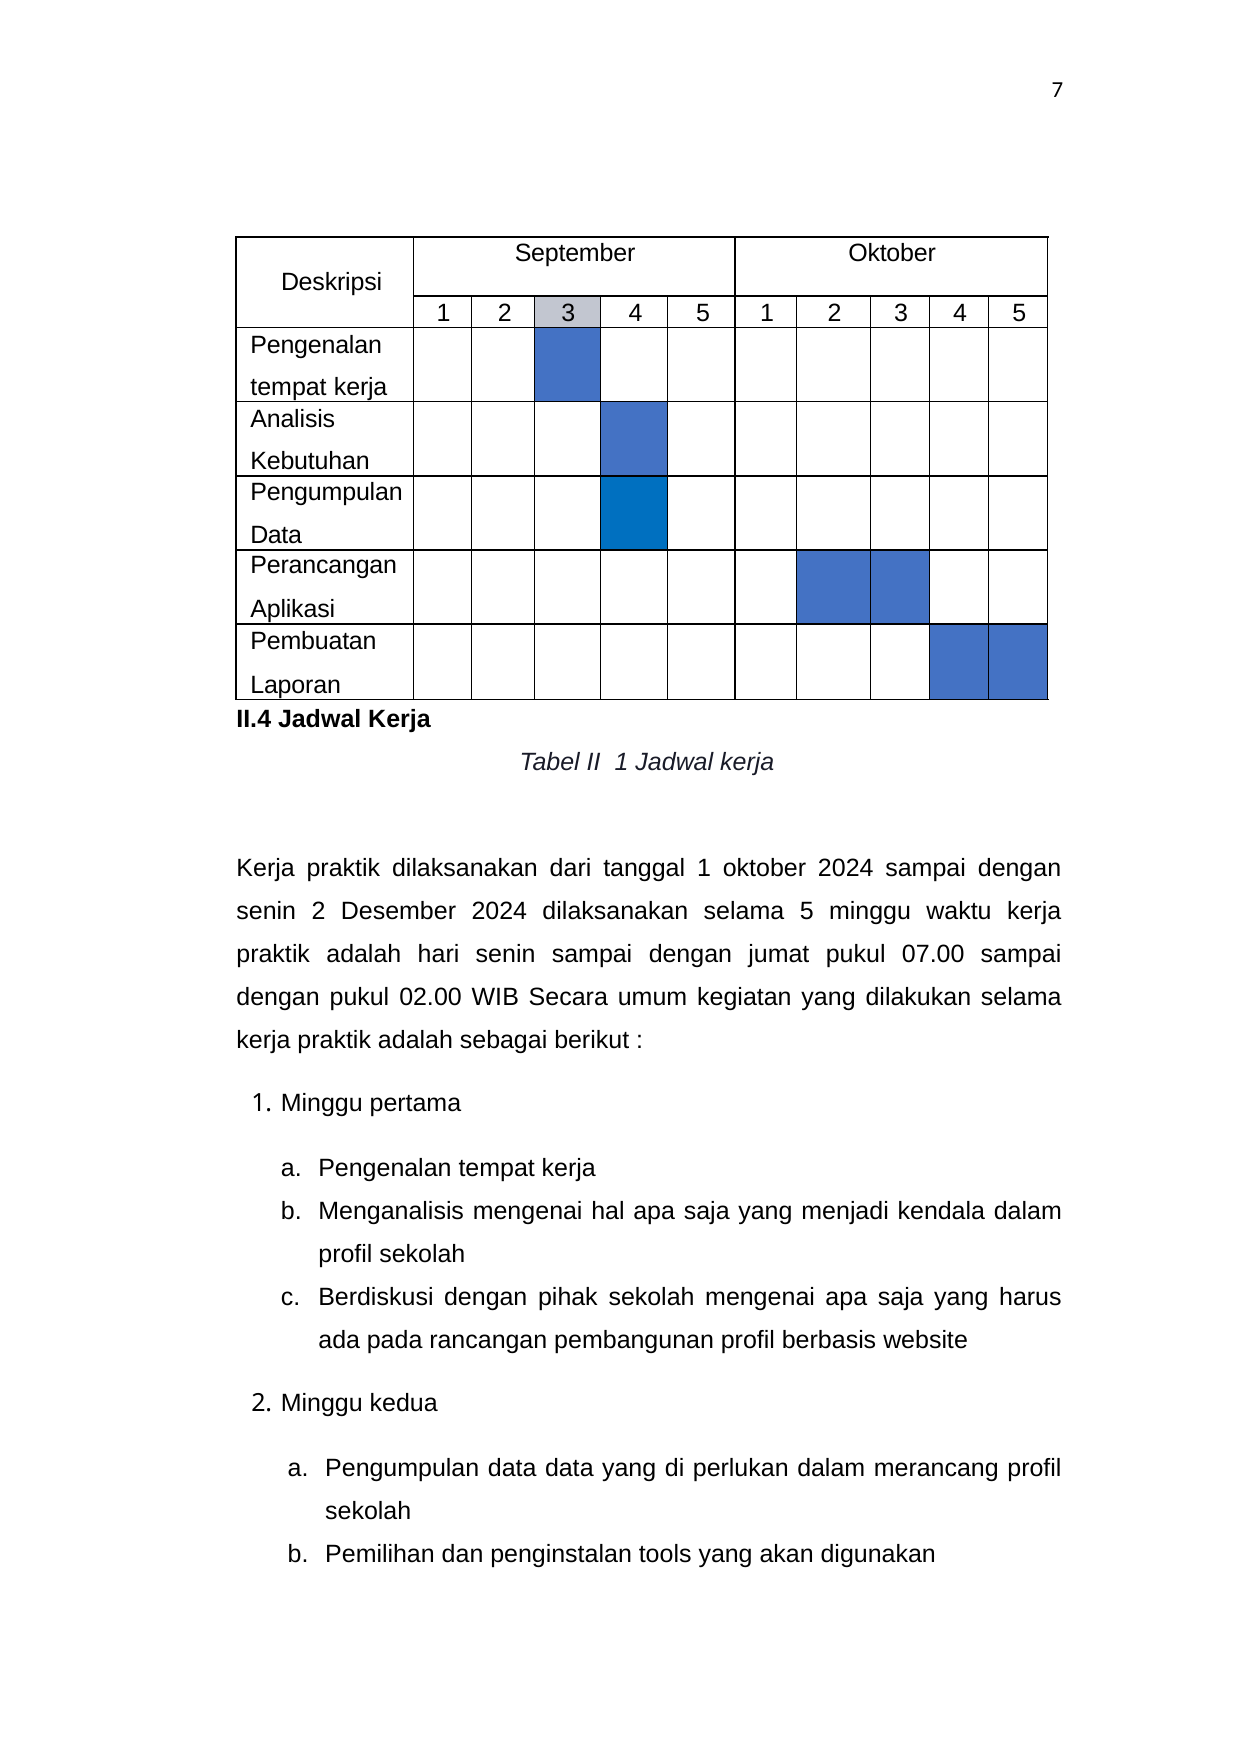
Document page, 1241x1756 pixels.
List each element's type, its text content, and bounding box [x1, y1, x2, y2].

list Minggu pertama [251, 1085, 1063, 1119]
table_cell [601, 477, 667, 549]
table_cell [668, 477, 734, 549]
table_cell [668, 551, 734, 623]
list Pengumpulan data data yang di perlukan dalam merancang profil sekolah [287, 1453, 1063, 1524]
table_cell 3 [535, 297, 600, 327]
table_cell [414, 477, 471, 549]
table_cell [668, 328, 734, 401]
table_cell [472, 477, 534, 549]
table_cell [668, 625, 734, 699]
table_cell [414, 625, 471, 699]
text Tabel II 1 Jadwal kerja [243, 747, 1052, 776]
table_header September [414, 238, 734, 295]
table_cell [871, 328, 929, 401]
table_cell [989, 328, 1047, 401]
table_cell [535, 551, 600, 623]
table_cell [797, 477, 870, 549]
table_cell [736, 402, 796, 475]
table_cell [414, 328, 471, 401]
table_cell [472, 625, 534, 699]
table_cell 1 [736, 297, 796, 327]
list Pemilihan dan penginstalan tools yang akan digunakan [287, 1539, 1063, 1568]
table_cell [736, 551, 796, 623]
table_cell [989, 402, 1047, 475]
table_cell 4 [930, 297, 988, 327]
table_cell 2 [472, 297, 534, 327]
list Menganalisis mengenai hal apa saja yang menjadi kendala dalam profil sekolah [281, 1196, 1063, 1268]
table_cell Pengumpulan Data [237, 477, 413, 549]
table_cell [601, 328, 667, 401]
table_cell [535, 328, 600, 401]
table_cell 1 [414, 297, 471, 327]
table_cell [797, 551, 870, 623]
table_header Deskripsi [237, 238, 413, 327]
table_cell [989, 625, 1047, 699]
table_cell [601, 625, 667, 699]
table_cell [736, 328, 796, 401]
table_cell [601, 402, 667, 475]
table_cell Perancangan Aplikasi [237, 551, 413, 623]
table_cell [989, 551, 1047, 623]
table_cell 5 [668, 297, 734, 327]
table_cell 3 [871, 297, 929, 327]
table_cell Pembuatan Laporan [237, 625, 413, 699]
list Pengenalan tempat kerja [281, 1153, 1063, 1181]
subtitle II.4 Jadwal Kerja [236, 704, 1063, 733]
table_cell [601, 551, 667, 623]
list Minggu kedua [251, 1385, 1063, 1419]
table_cell [472, 328, 534, 401]
table_cell [535, 625, 600, 699]
table_cell [472, 402, 534, 475]
table_cell [736, 625, 796, 699]
table_cell [930, 402, 988, 475]
table_cell [930, 328, 988, 401]
table_cell [797, 328, 870, 401]
table_cell [414, 402, 471, 475]
table_cell [871, 551, 929, 623]
table_cell [797, 625, 870, 699]
table_cell [535, 477, 600, 549]
table_cell Pengenalan tempat kerja [237, 328, 413, 401]
table_cell [535, 402, 600, 475]
table_cell 2 [797, 297, 870, 327]
table_cell [871, 477, 929, 549]
text Kerja praktik dilaksanakan dari tanggal 1 oktober 2024 sampai dengan senin 2 Desember 2024 dilaksanakan selama 5 minggu waktu kerja praktik adalah hari senin sampai dengan jumat pukul 07.00 sampai dengan pukul 02.00 WIB Secara umum kegiatan yang dilakukan selama kerja praktik adalah sebagai berikut : [236, 853, 1063, 1054]
list Berdiskusi dengan pihak sekolah mengenai apa saja yang harus ada pada rancangan pembangunan profil berbasis website [281, 1282, 1063, 1354]
table_cell Analisis Kebutuhan [237, 402, 413, 475]
table_cell 4 [601, 297, 667, 327]
table_cell [871, 625, 929, 699]
table_cell [930, 625, 988, 699]
table_cell [668, 402, 734, 475]
table_cell [989, 477, 1047, 549]
table_cell [930, 477, 988, 549]
table_cell [930, 551, 988, 623]
table_cell [736, 477, 796, 549]
table_cell [797, 402, 870, 475]
table_cell 5 [989, 297, 1047, 327]
table_header Oktober [736, 238, 1047, 295]
table_cell [871, 402, 929, 475]
table_cell [472, 551, 534, 623]
table_cell [414, 551, 471, 623]
